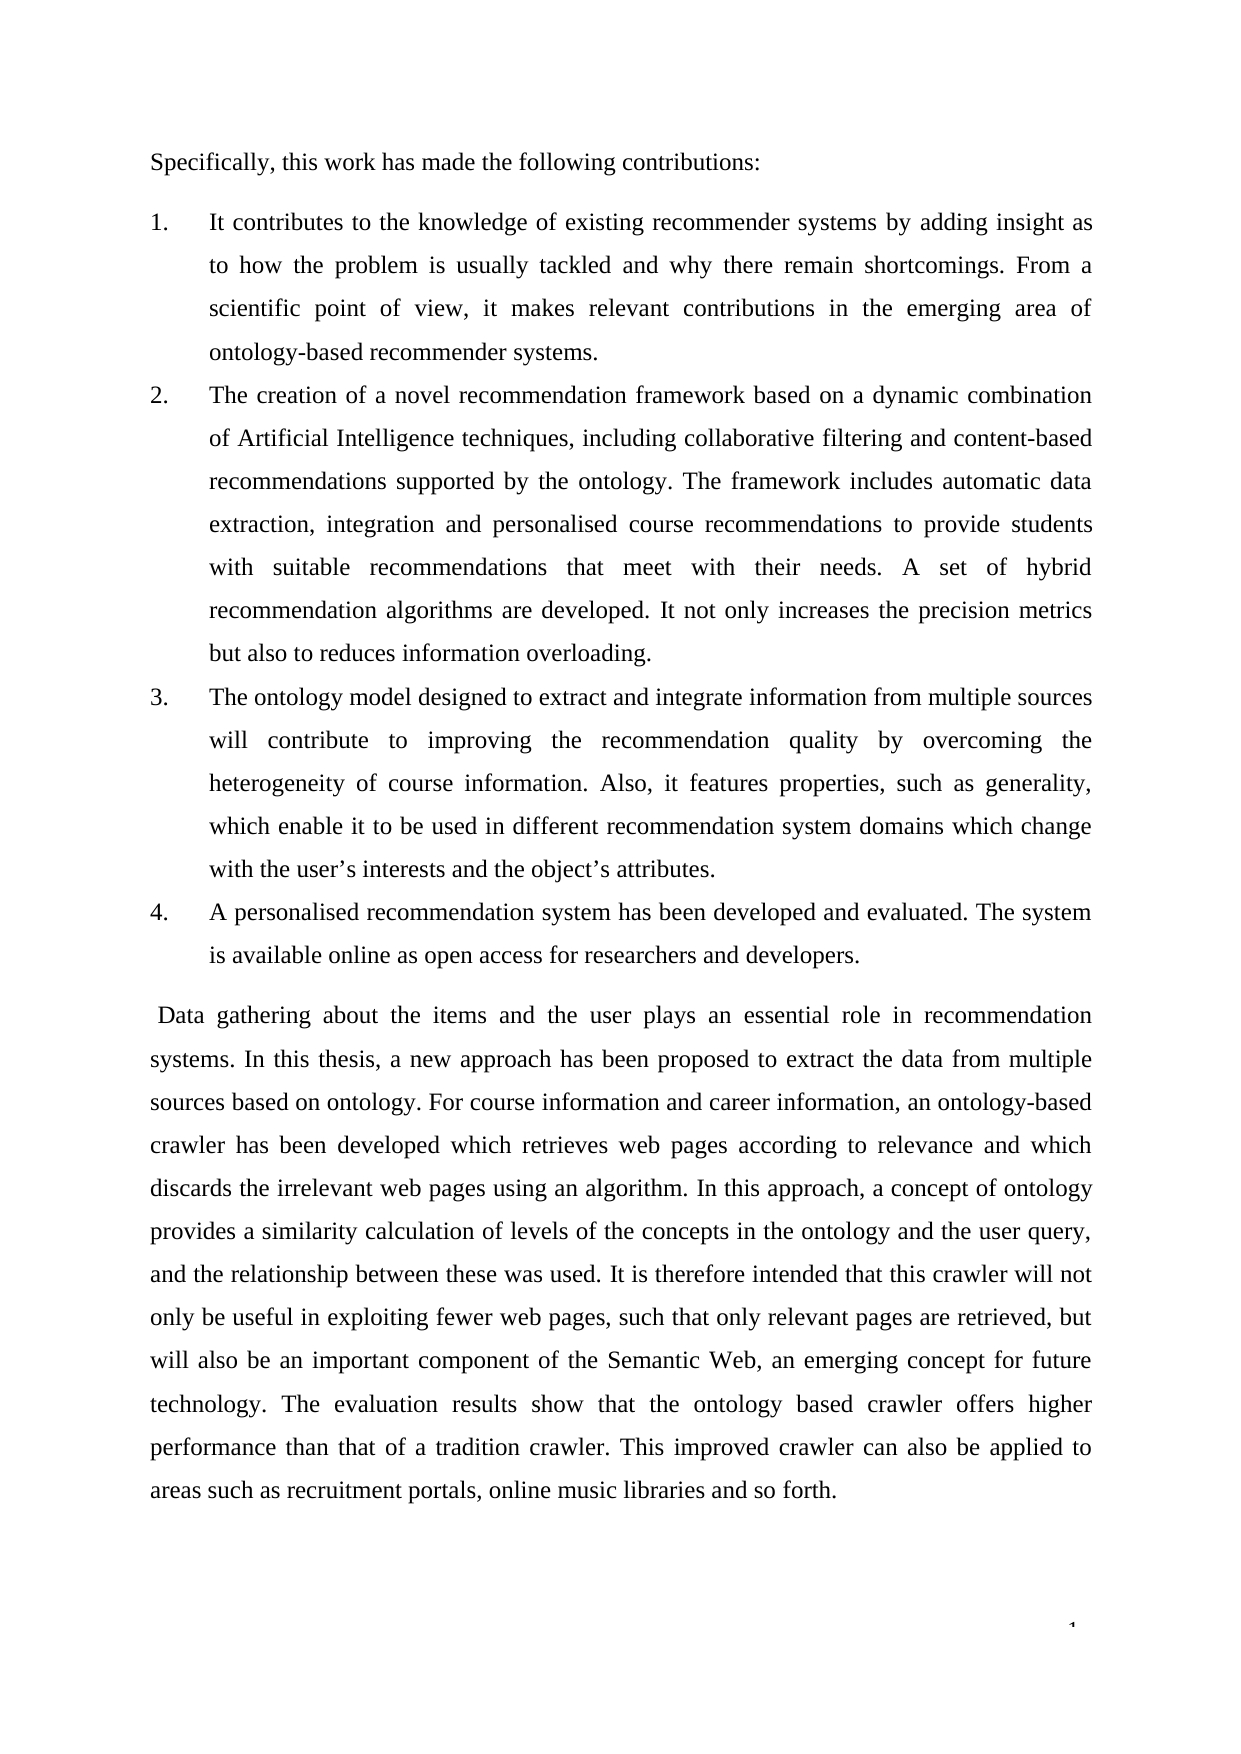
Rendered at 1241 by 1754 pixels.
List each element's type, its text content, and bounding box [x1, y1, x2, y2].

list The creation of a novel recommendation framework based on a dynamic combination of Artificial Intelligence techniques, including collaborative filtering and content-based recommendations supported by the ontology. The framework includes automatic data extraction, integration and personalised course recommendations to provide students with suitable recommendations that meet with their needs. A set of hybrid recommendation algorithms are developed. It not only increases the precision metrics but also to reduces information overloading. [150, 380, 1093, 667]
list It contributes to the knowledge of existing recommender systems by adding insight as to how the problem is usually tackled and why there remain shortcomings. From a scientific point of view, it makes relevant contributions in the emerging area of ontology-based recommender systems. [150, 207, 1093, 365]
text Data gathering about the items and the user plays an essential role in recommendation systems. In this thesis, a new approach has been proposed to extract the data from multiple sources based on ontology. For course information and career information, an ontology-based crawler has been developed which retrieves web pages according to relevance and which discards the irrelevant web pages using an algorithm. In this approach, a concept of ontology provides a similarity calculation of levels of the concepts in the ontology and the user query, and the relationship between these was used. It is therefore intended that this crawler will not only be useful in exploiting fewer web pages, such that only relevant pages are retrieved, but will also be an important component of the Semantic Web, an emerging concept for future technology. The evaluation results show that the ontology based crawler offers higher performance than that of a tradition crawler. This improved crawler can also be applied to areas such as recruitment portals, online music libraries and so forth. [150, 1001, 1093, 1504]
list The ontology model designed to extract and integrate information from multiple sources will contribute to improving the recommendation quality by overcoming the heterogeneity of course information. Also, it features properties, such as generality, which enable it to be used in different recommendation system domains which change with the user’s interests and the object’s attributes. [150, 682, 1093, 883]
list A personalised recommendation system has been developed and evaluated. The system is available online as open access for researchers and developers. [150, 897, 1093, 969]
text Specifically, this work has made the following contributions: [150, 147, 1240, 176]
